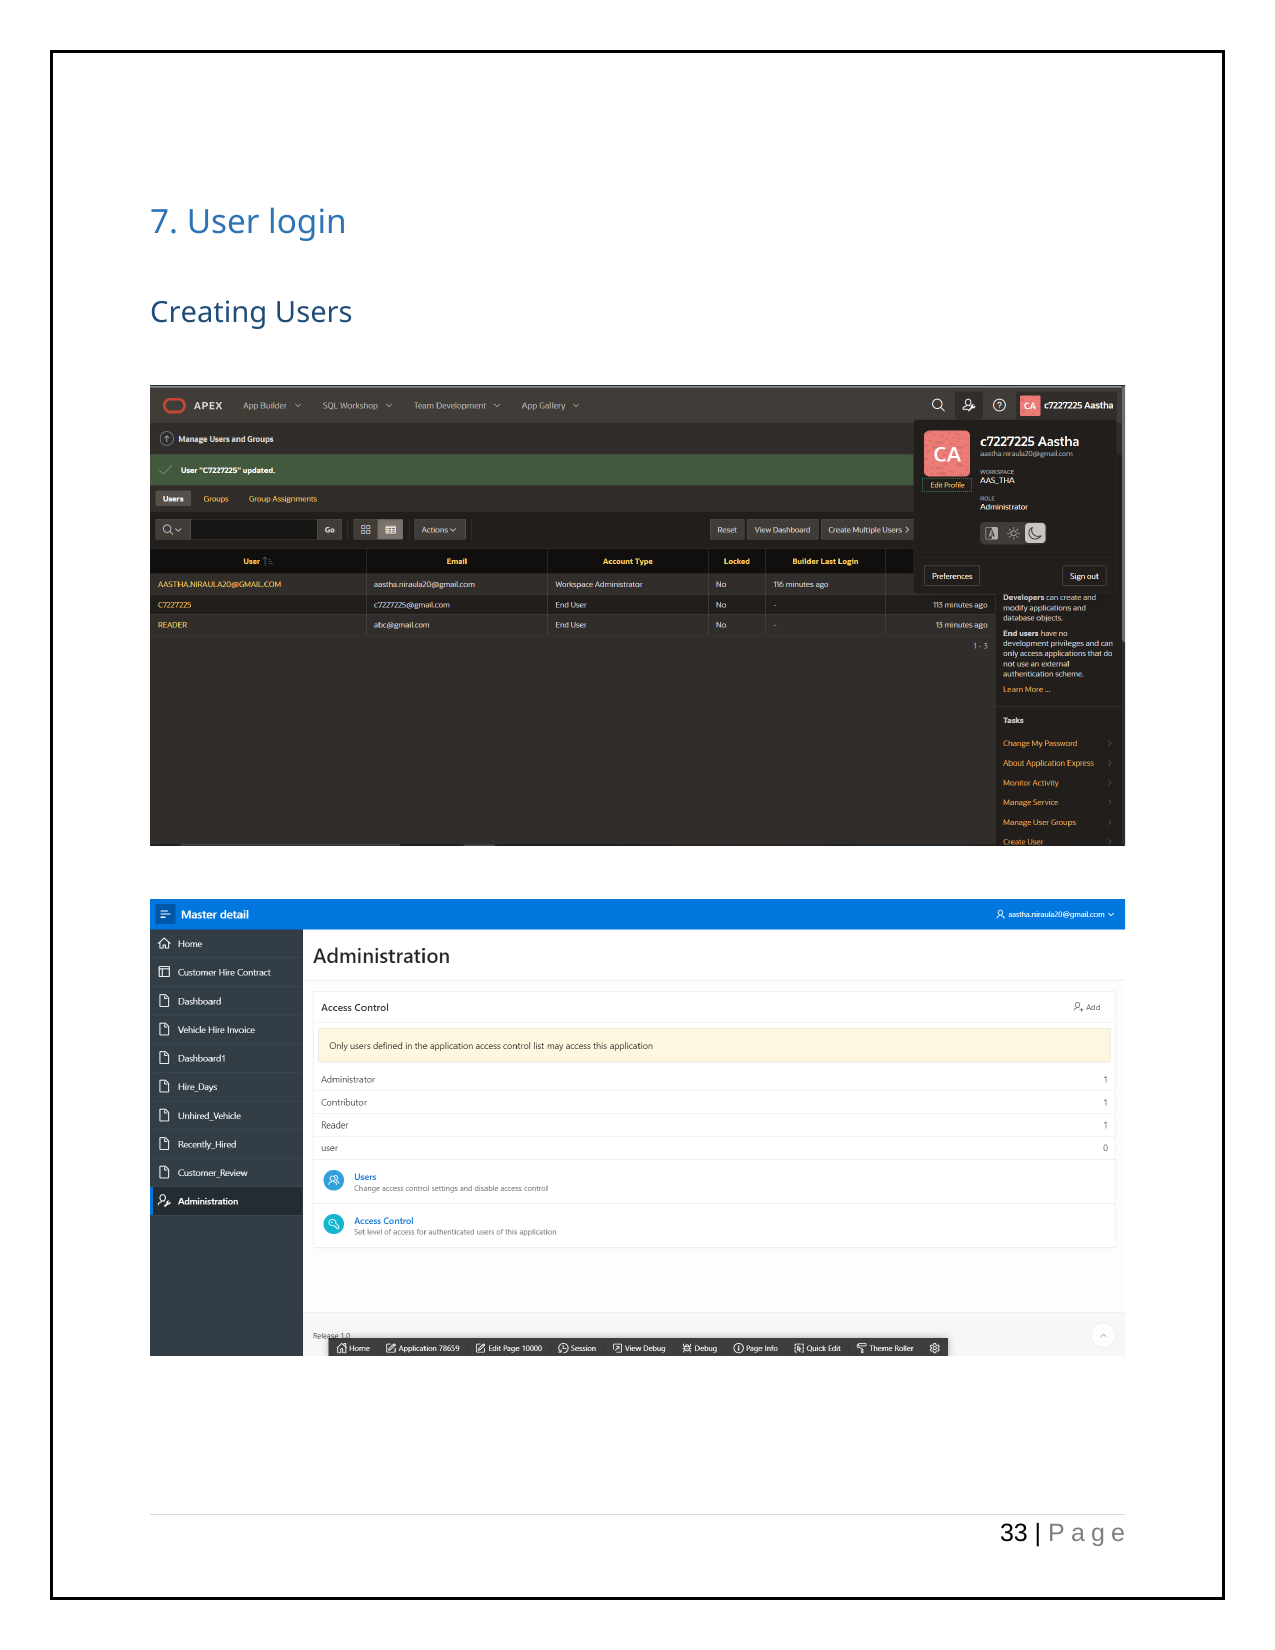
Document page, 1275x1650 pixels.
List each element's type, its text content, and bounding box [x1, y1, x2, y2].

subtitle Creating Users [150, 291, 1125, 331]
picture [150, 385, 1125, 846]
picture [150, 899, 1125, 1356]
subtitle 7. User login [150, 198, 1125, 243]
